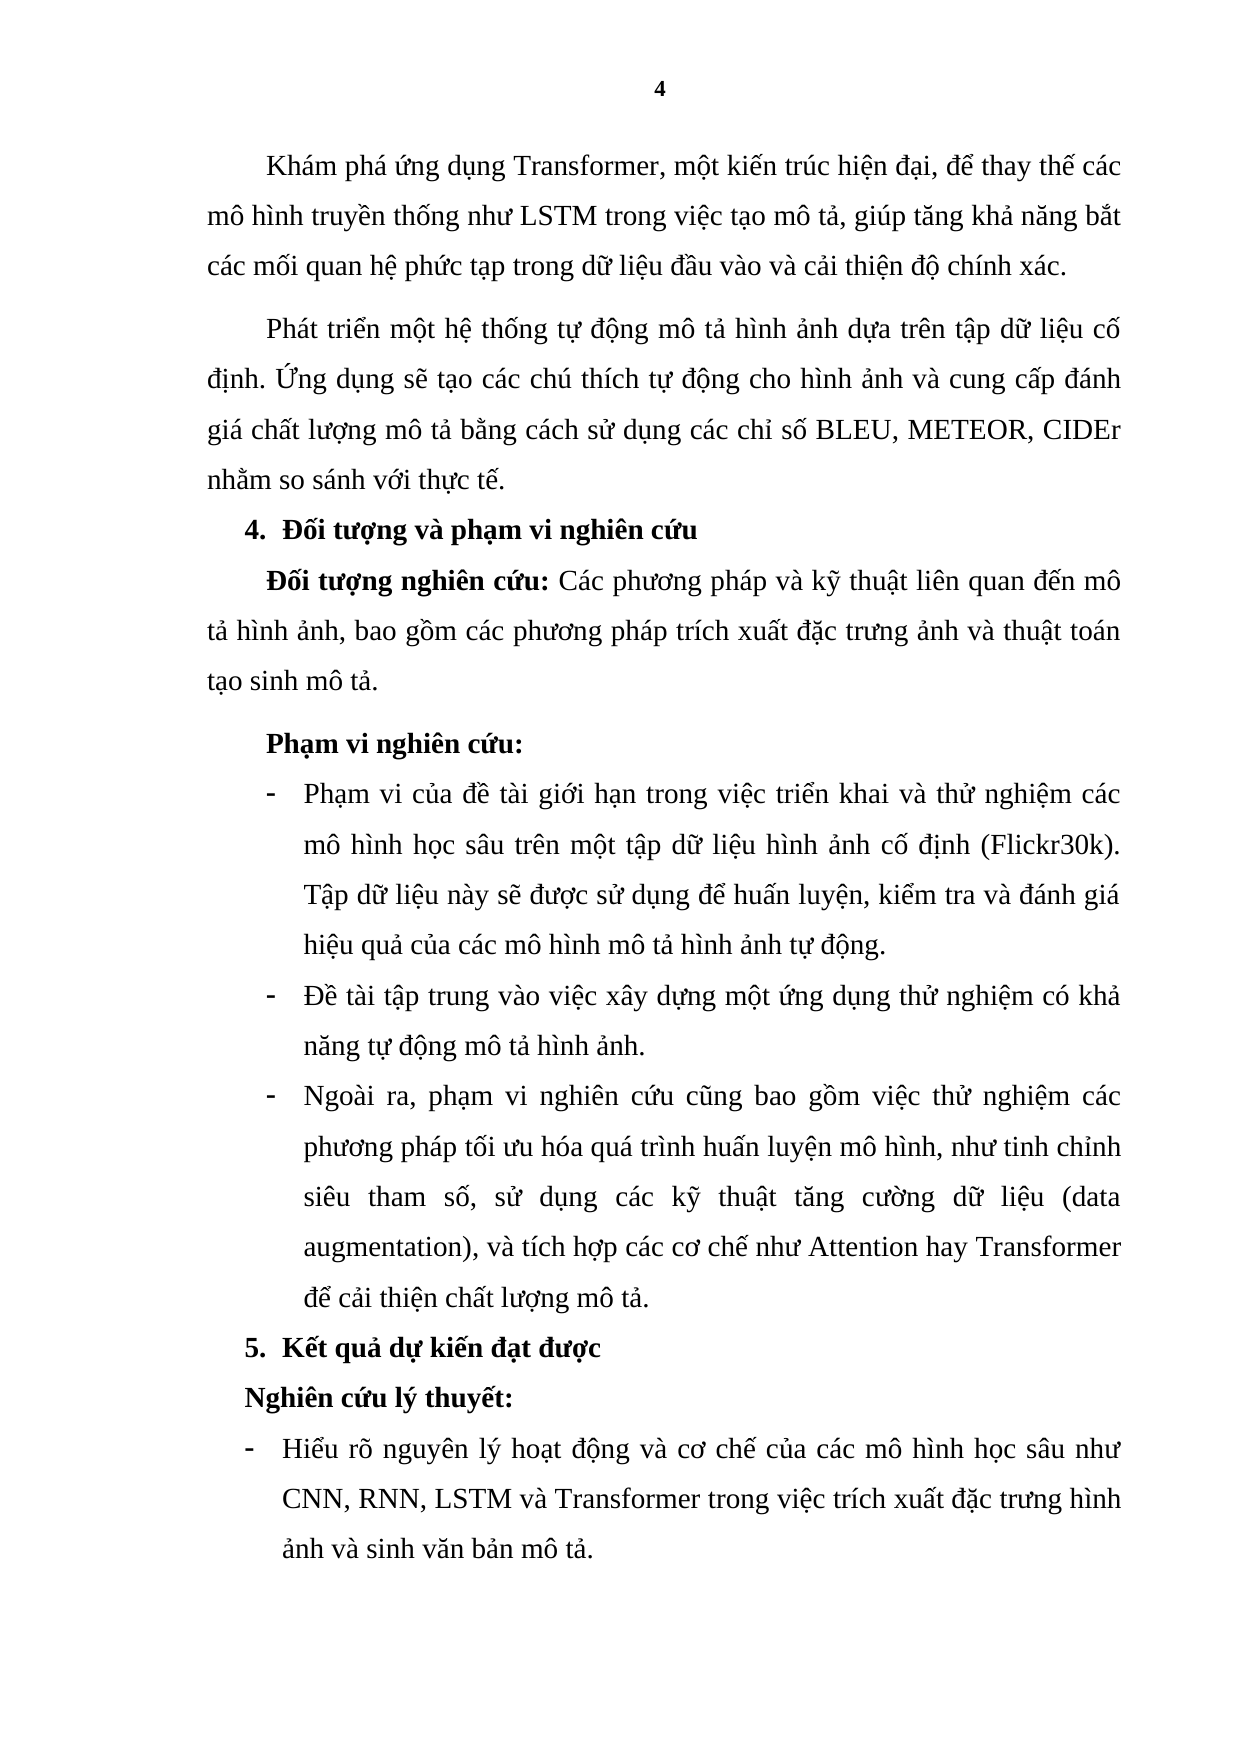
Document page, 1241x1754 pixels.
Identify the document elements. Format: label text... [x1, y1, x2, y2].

text Khám phá ứng dụng Transformer, một kiến trúc hiện đại, để thay thế các mô hình truyền thống như LSTM trong việc tạo mô tả, giúp tăng khả năng bắt các mối quan hệ phức tạp trong dữ liệu đầu vào và cải thiện độ chính xác. [207, 148, 1122, 282]
list Hiểu rõ nguyên lý hoạt động và cơ chế của các mô hình học sâu như CNN, RNN, LSTM và Transformer trong việc trích xuất đặc trưng hình ảnh và sinh văn bản mô tả. [244, 1431, 1122, 1565]
list Nghiên cứu lý thuyết: [207, 1381, 1122, 1414]
text Phạm vi nghiên cứu: [207, 726, 1122, 760]
text Đối tượng nghiên cứu: Các phương pháp và kỹ thuật liên quan đến mô tả hình ảnh, bao gồm các phương pháp trích xuất đặc trưng ảnh và thuật toán tạo sinh mô tả. [207, 563, 1122, 697]
list Ngoài ra, phạm vi nghiên cứu cũng bao gồm việc thử nghiệm các phương pháp tối ưu hóa quá trình huấn luyện mô hình, như tinh chỉnh siêu tham số, sử dụng các kỹ thuật tăng cường dữ liệu (data augmentation), và tích hợp các cơ chế như Attention hay Transformer để cải thiện chất lượng mô tả. [266, 1078, 1122, 1313]
list Đề tài tập trung vào việc xây dựng một ứng dụng thử nghiệm có khả năng tự động mô tả hình ảnh. [266, 978, 1122, 1062]
subtitle Đối tượng và phạm vi nghiên cứu [244, 512, 1122, 546]
text Phát triển một hệ thống tự động mô tả hình ảnh dựa trên tập dữ liệu cố định. Ứng dụng sẽ tạo các chú thích tự động cho hình ảnh và cung cấp đánh giá chất lượng mô tả bằng cách sử dụng các chỉ số BLEU, METEOR, CIDEr nhằm so sánh với thực tế. [207, 311, 1122, 496]
subtitle Kết quả dự kiến đạt được [244, 1330, 1122, 1364]
list Phạm vi của đề tài giới hạn trong việc triển khai và thử nghiệm các mô hình học sâu trên một tập dữ liệu hình ảnh cố định (Flickr30k). Tập dữ liệu này sẽ được sử dụng để huấn luyện, kiểm tra và đánh giá hiệu quả của các mô hình mô tả hình ảnh tự động. [266, 776, 1122, 961]
